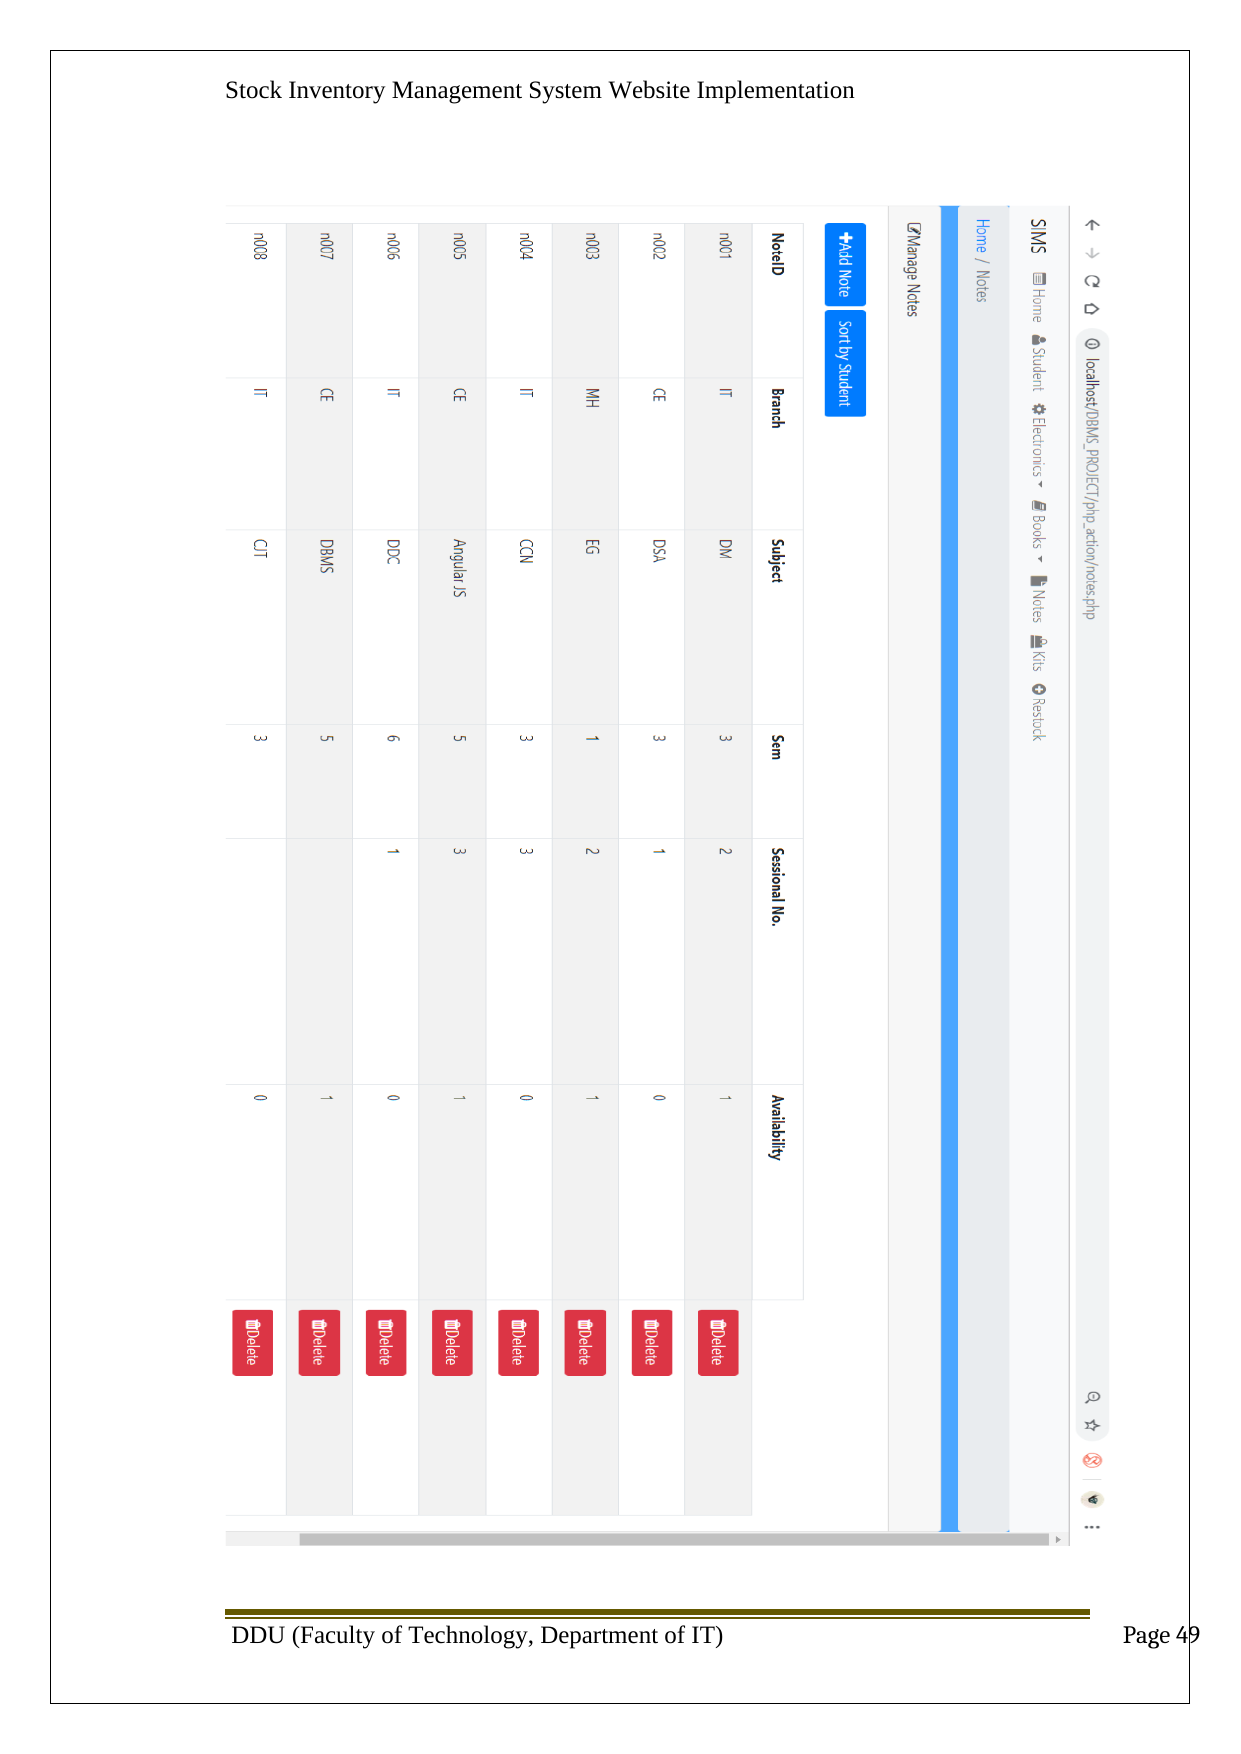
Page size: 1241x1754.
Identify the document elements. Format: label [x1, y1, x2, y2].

picture [227, 207, 1112, 1546]
